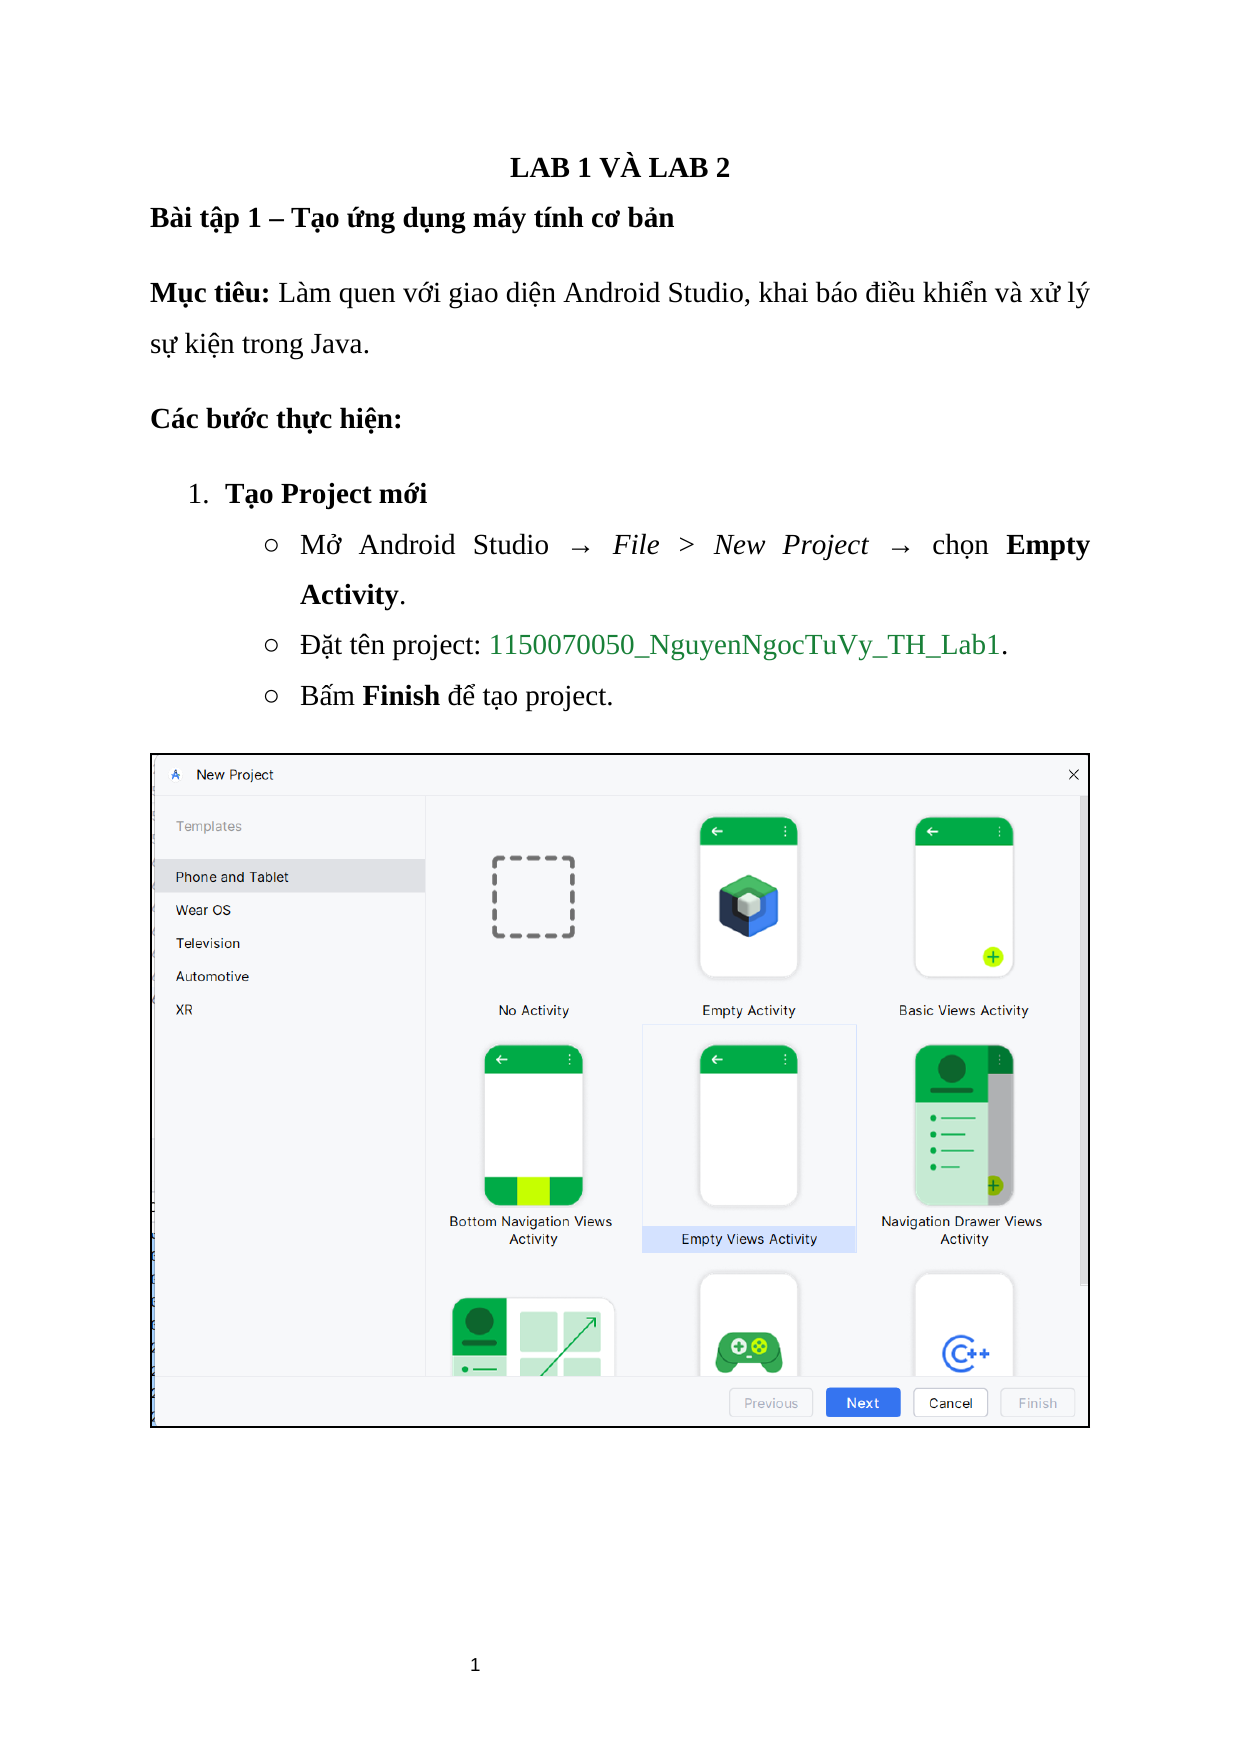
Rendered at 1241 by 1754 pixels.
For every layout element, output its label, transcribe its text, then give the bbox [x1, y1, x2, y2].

list Đặt tên project: 1150070050_NguyenNgocTuVy_TH_Lab1. [262, 627, 1090, 661]
list Mở Android Studio → File > New Project → chọn Empty Activity. [262, 527, 1090, 611]
list Bấm Finish để tạo project. [262, 678, 1090, 711]
text Các bước thực hiện: [150, 401, 1090, 435]
text Mục tiêu: Làm quen với giao diện Android Studio, khai báo điều khiển và xử lý sự kiện trong Java. [150, 276, 1090, 359]
text Bài tập 1 – Tạo ứng dụng máy tính cơ bản [150, 200, 1090, 234]
list Tạo Project mới [187, 477, 1090, 510]
picture [152, 755, 1088, 1426]
text LAB 1 VÀ LAB 2 [150, 150, 1090, 183]
